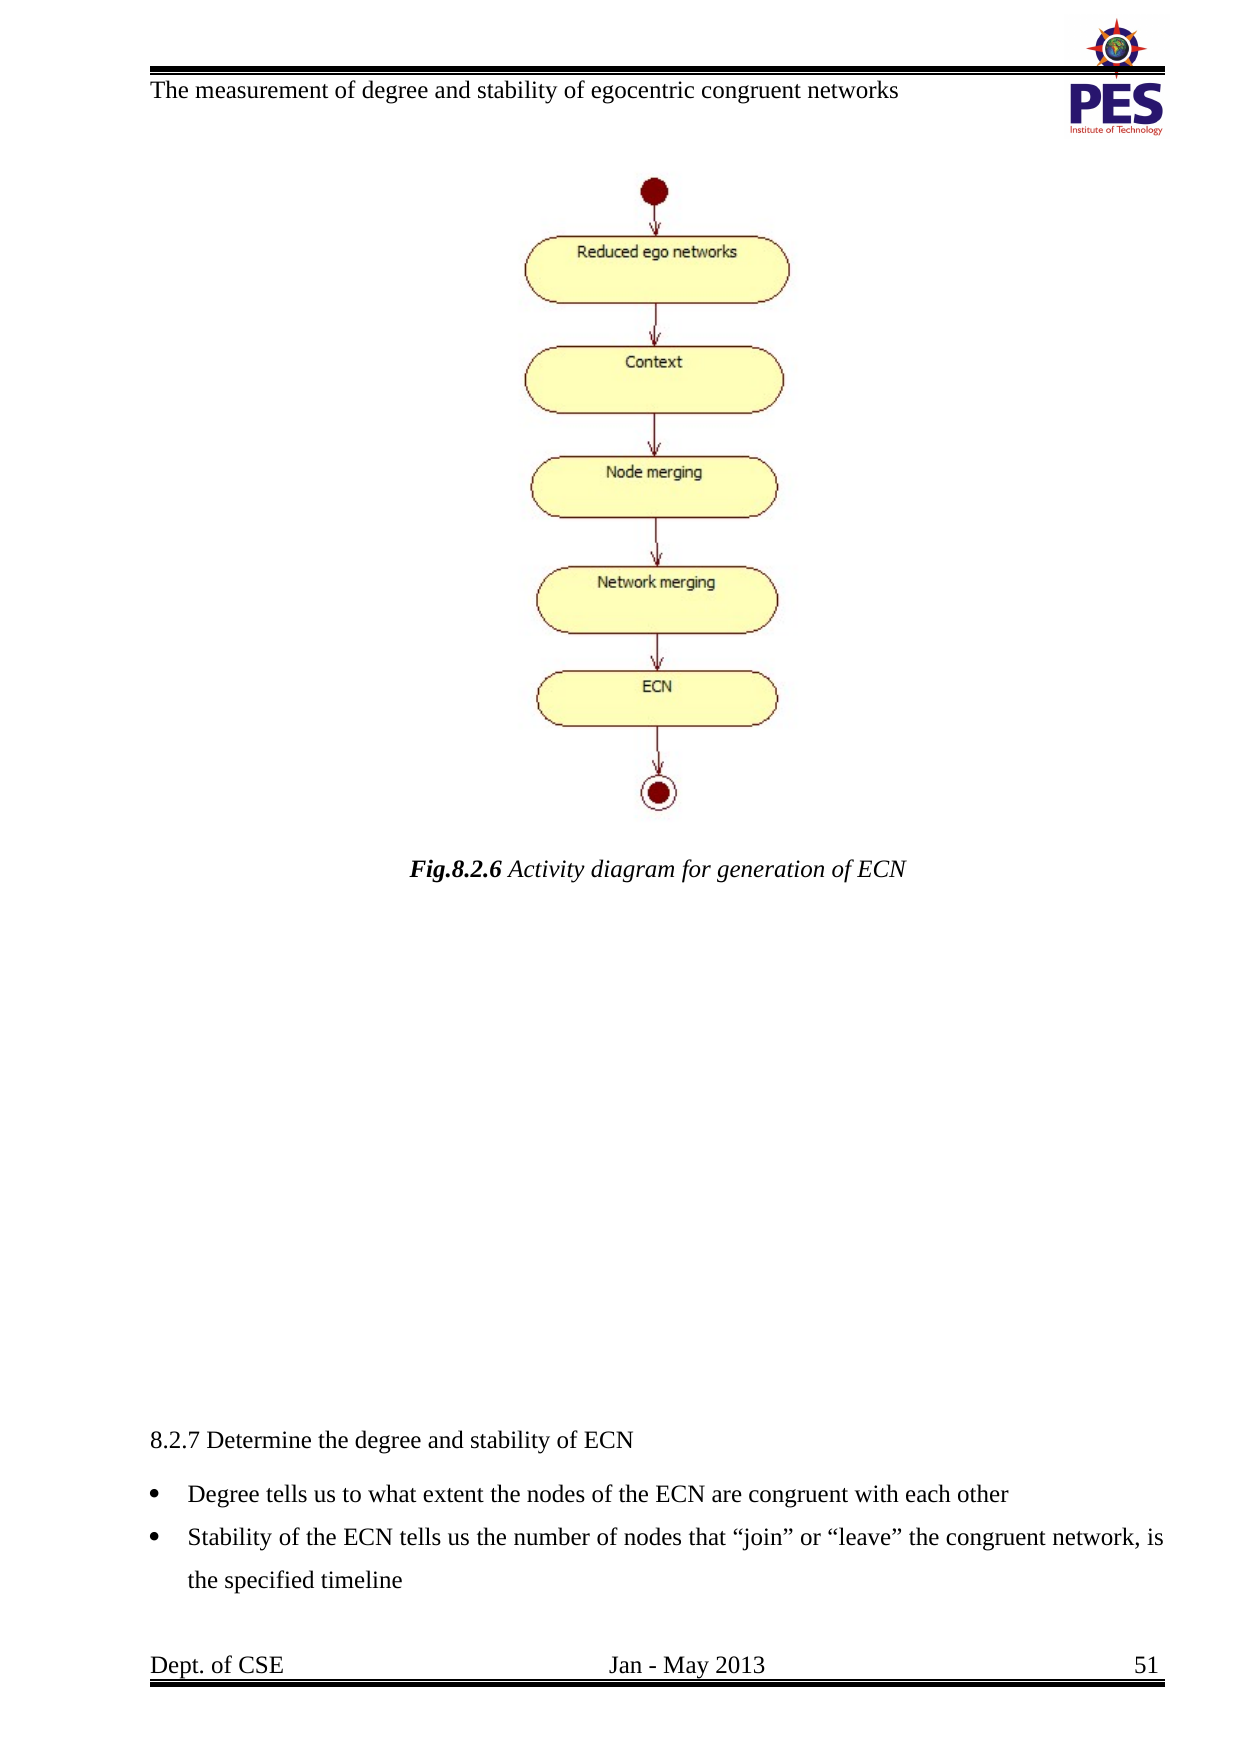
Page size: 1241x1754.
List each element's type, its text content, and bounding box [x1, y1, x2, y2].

list Stability of the ECN tells us the number of nodes that “join” or “leave” the congruent network, is the specified timeline [150, 1522, 1165, 1594]
text Fig.8.2.6 Activity diagram for generation of ECN [150, 854, 1165, 883]
picture [1063, 14, 1170, 139]
picture [496, 150, 819, 840]
list Degree tells us to what extent the nodes of the ECN are congruent with each other [150, 1479, 1165, 1508]
text 8.2.7 Determine the degree and stability of ECN [150, 1426, 1165, 1454]
